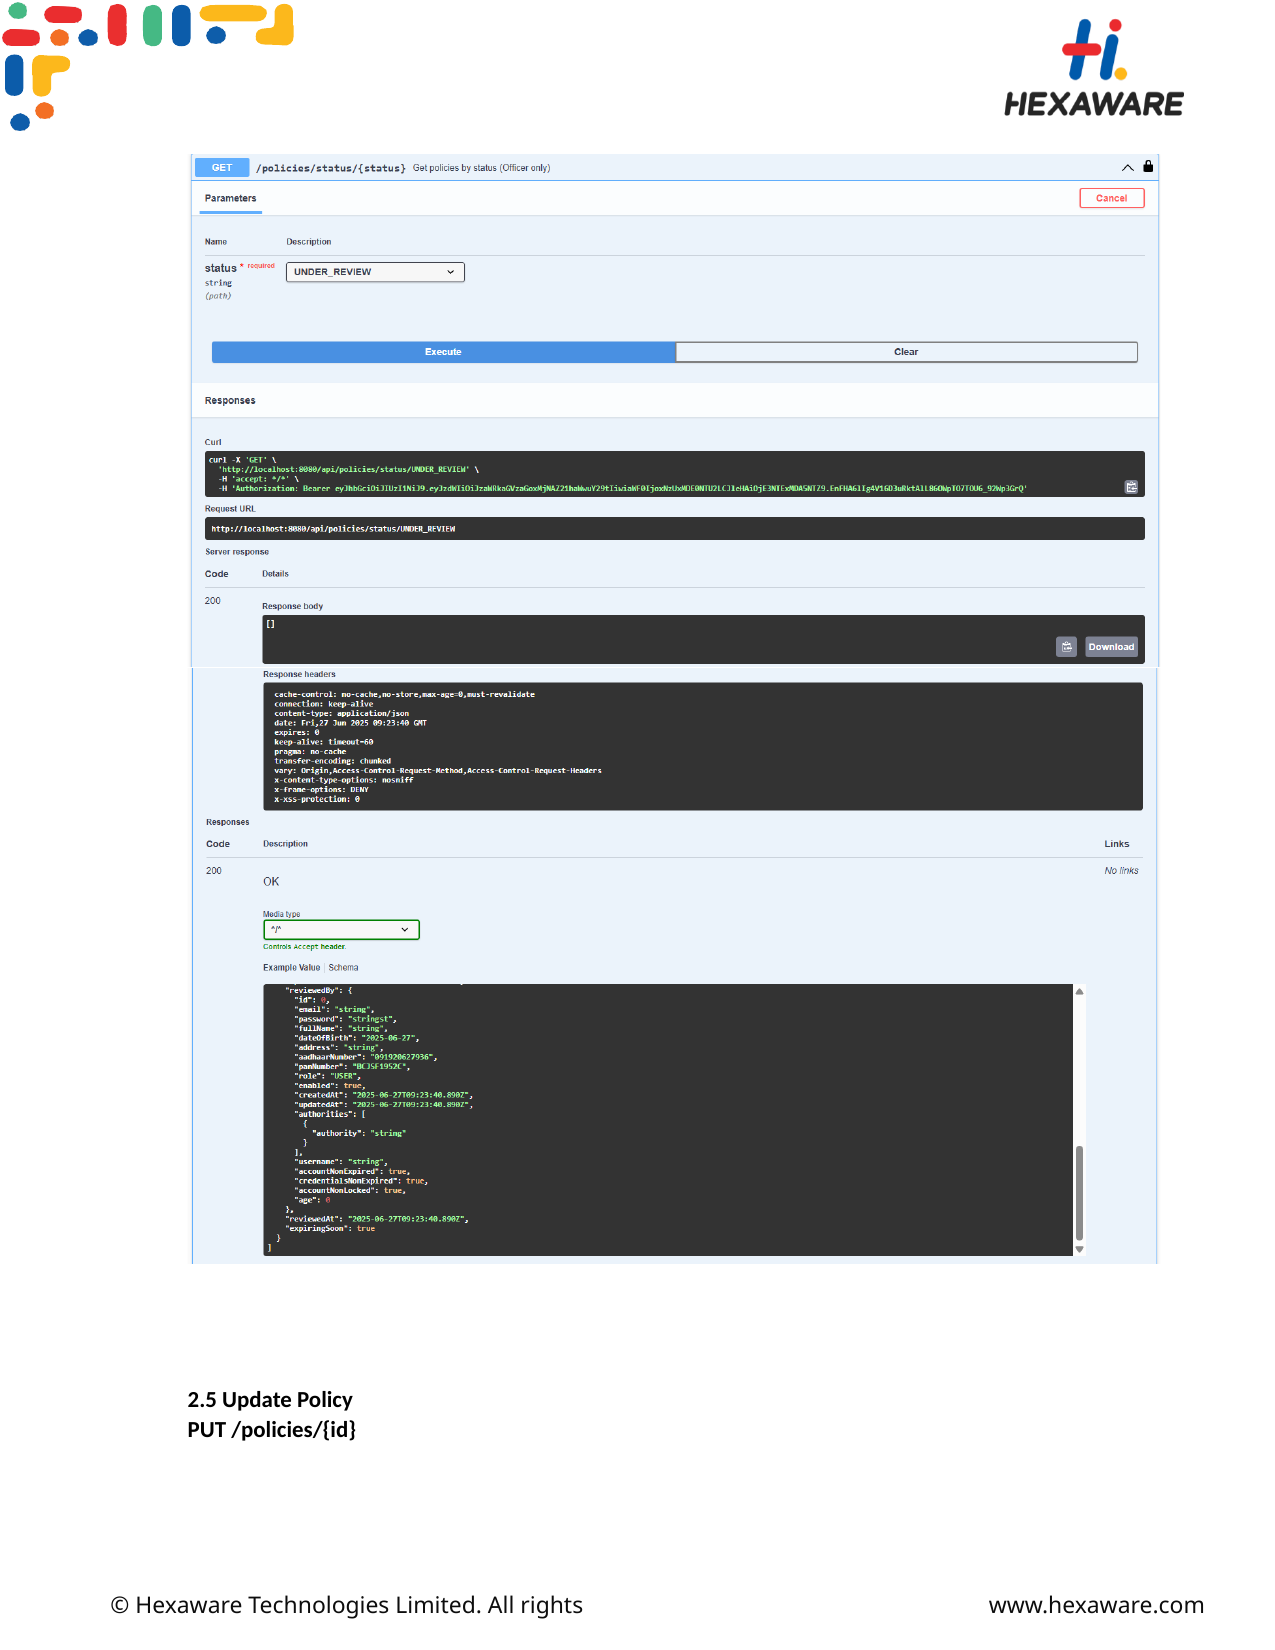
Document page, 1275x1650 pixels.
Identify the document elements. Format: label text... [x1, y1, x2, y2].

picture [187, 668, 1161, 1264]
picture [78, 29, 98, 46]
text 2.5 Update Policy [187, 1385, 1123, 1413]
picture [35, 102, 54, 119]
picture [1004, 18, 1184, 116]
picture [8, 2, 27, 19]
text PUT /policies/{id} [187, 1415, 1123, 1443]
picture [10, 113, 30, 131]
picture [187, 154, 1161, 667]
picture [50, 29, 69, 46]
picture [44, 6, 82, 23]
picture [2, 29, 40, 46]
picture [206, 26, 226, 44]
